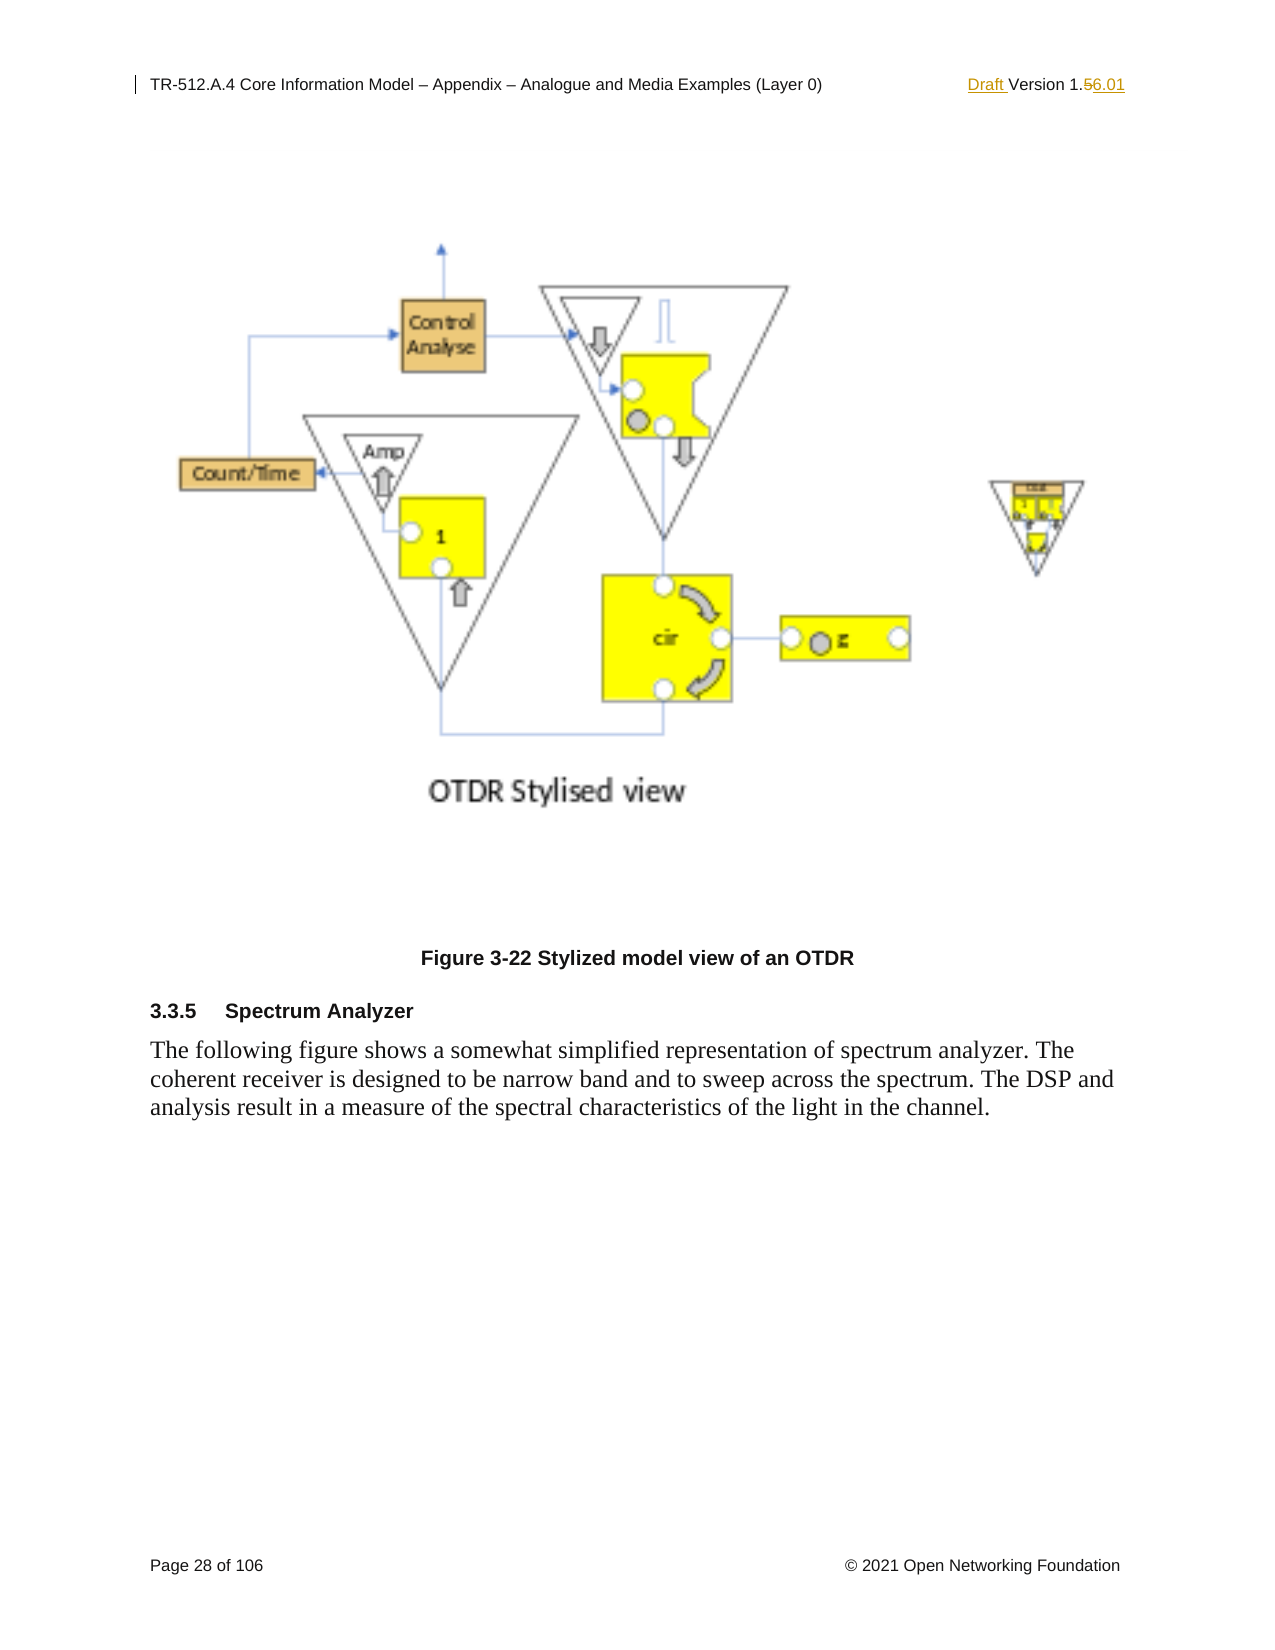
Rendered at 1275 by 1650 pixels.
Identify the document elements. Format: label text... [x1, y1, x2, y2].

text The following figure shows a somewhat simplified representation of spectrum analyzer. The coherent receiver is designed to be narrow band and to sweep across the spectrum. The DSP and analysis result in a measure of the spectral characteristics of the light in the channel. [150, 1035, 1125, 1121]
subtitle Spectrum Analyzer [150, 998, 1125, 1022]
text Figure 3-22 Stylized model view of an OTDR [150, 945, 1125, 969]
